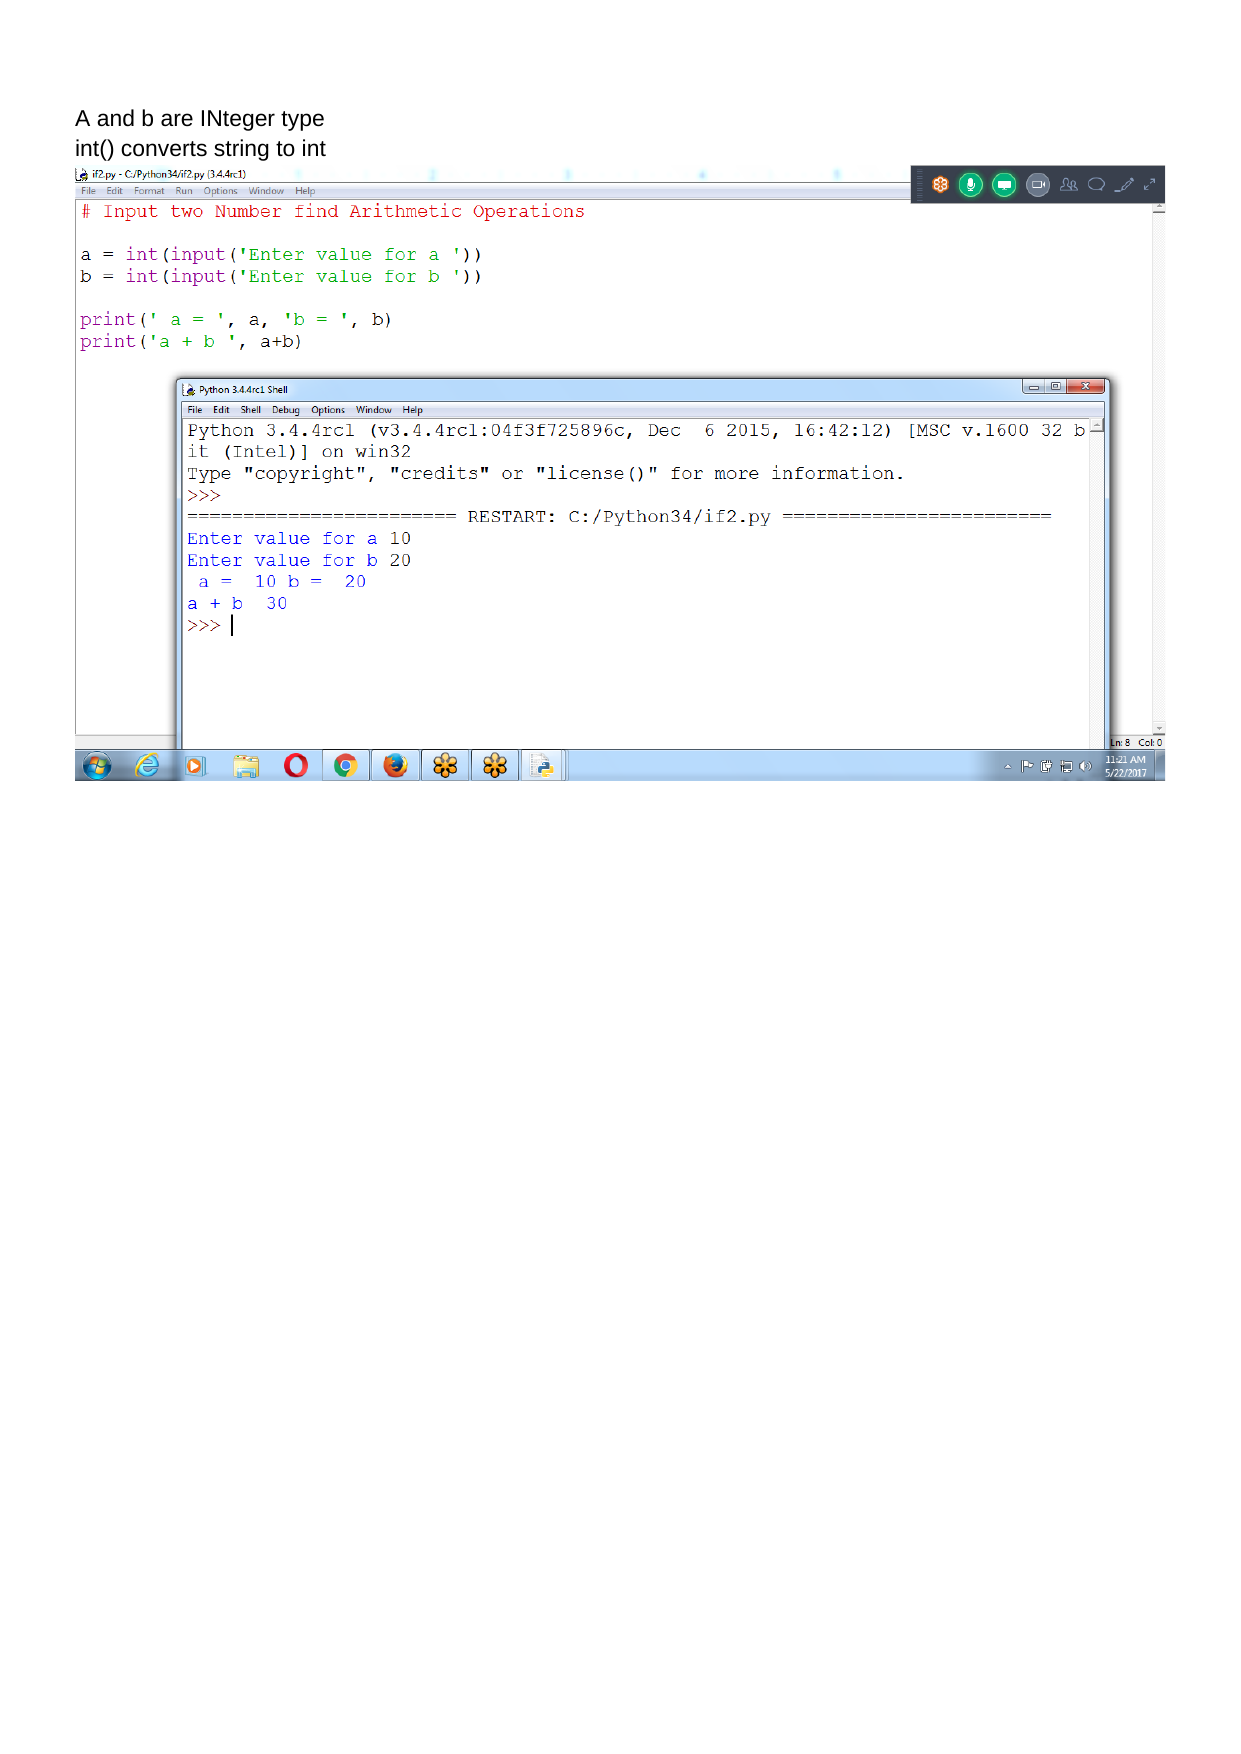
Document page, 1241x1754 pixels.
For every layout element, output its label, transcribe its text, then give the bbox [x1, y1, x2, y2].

text A and b are INteger type [75, 105, 1165, 132]
picture [75, 165, 1166, 781]
text int() converts string to int [75, 135, 1165, 162]
